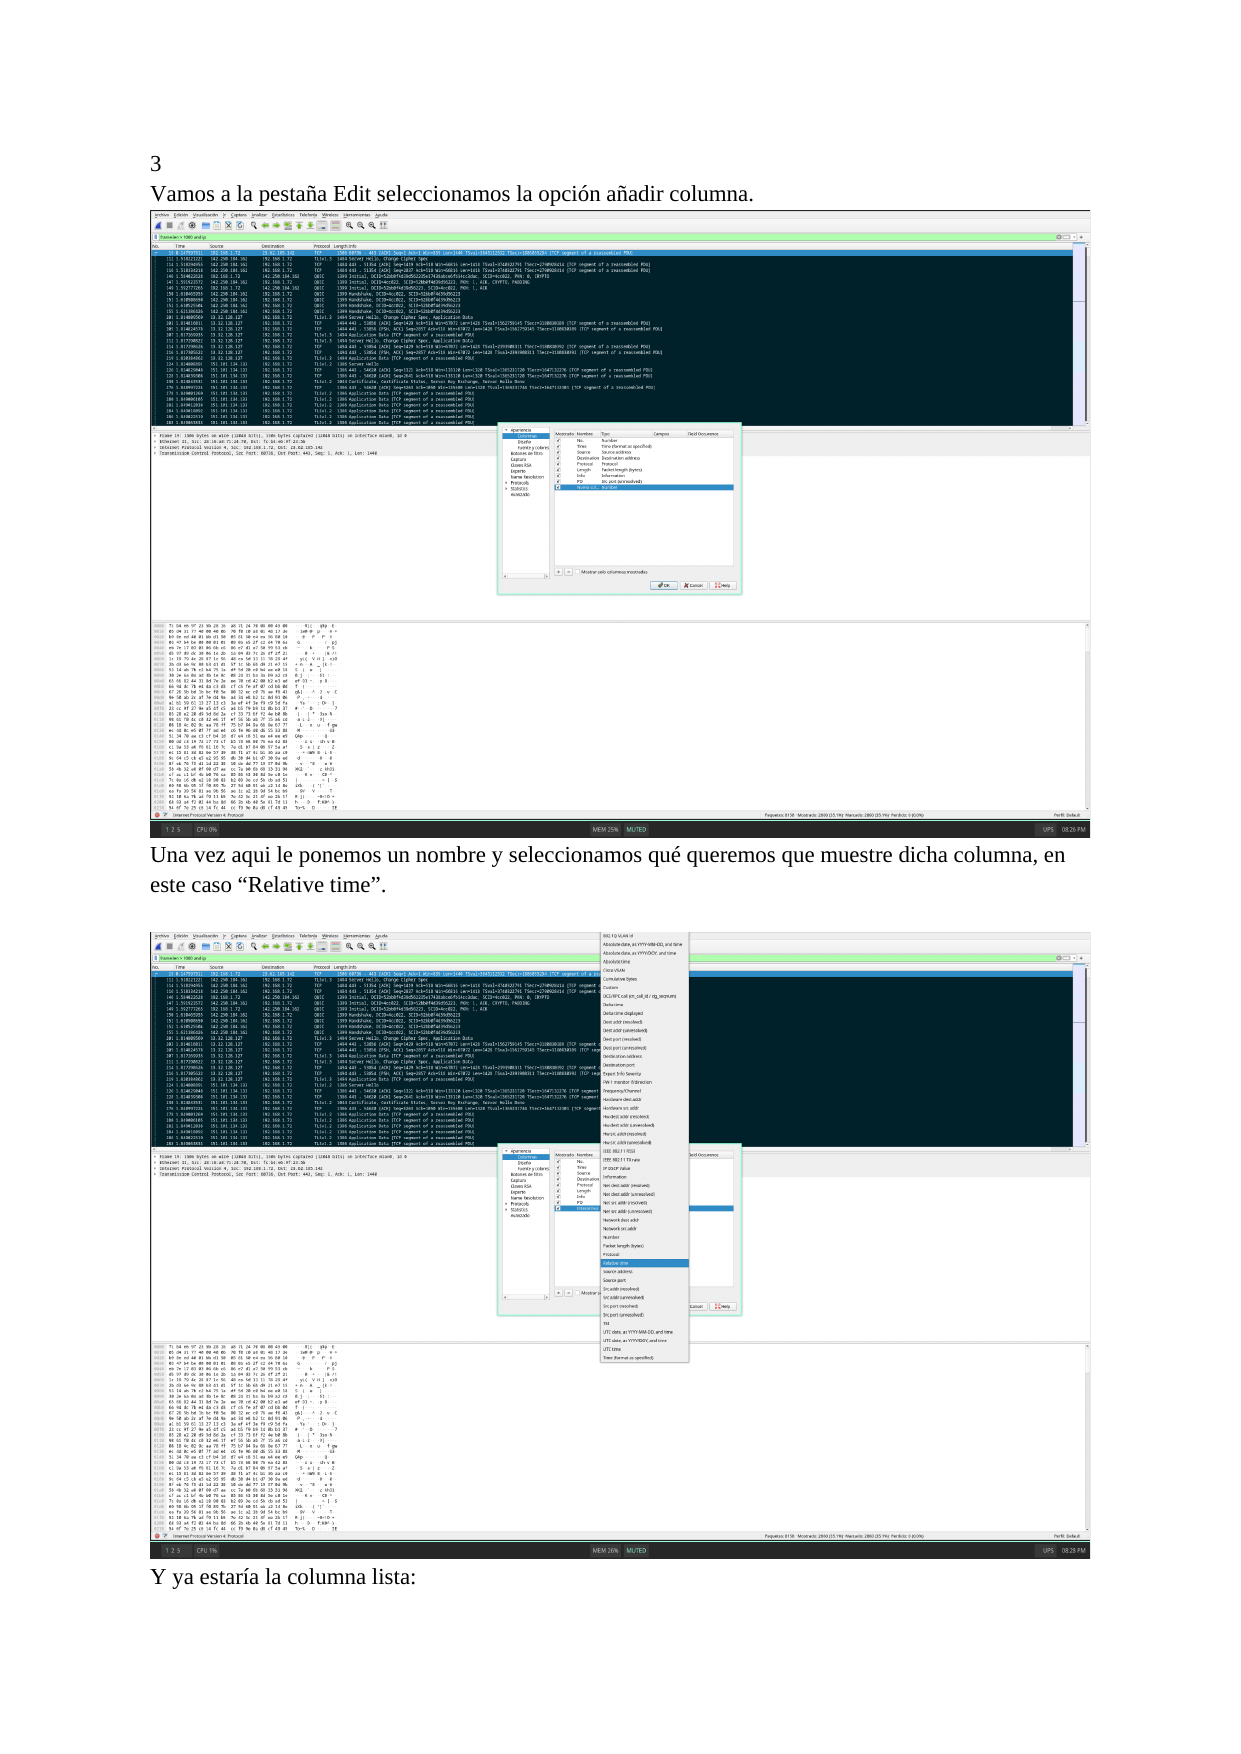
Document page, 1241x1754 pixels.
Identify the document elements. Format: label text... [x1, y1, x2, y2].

picture [150, 210, 1091, 838]
text Y ya estaría la columna lista: [150, 1563, 1090, 1589]
text Una vez aqui le ponemos un nombre y seleccionamos qué queremos que muestre dicha columna, en este caso “Relative time”. [150, 841, 1090, 898]
text Vamos a la pestaña Edit seleccionamos la opción añadir columna. [150, 180, 1090, 207]
text 3 [150, 150, 1090, 176]
picture [150, 932, 1091, 1559]
